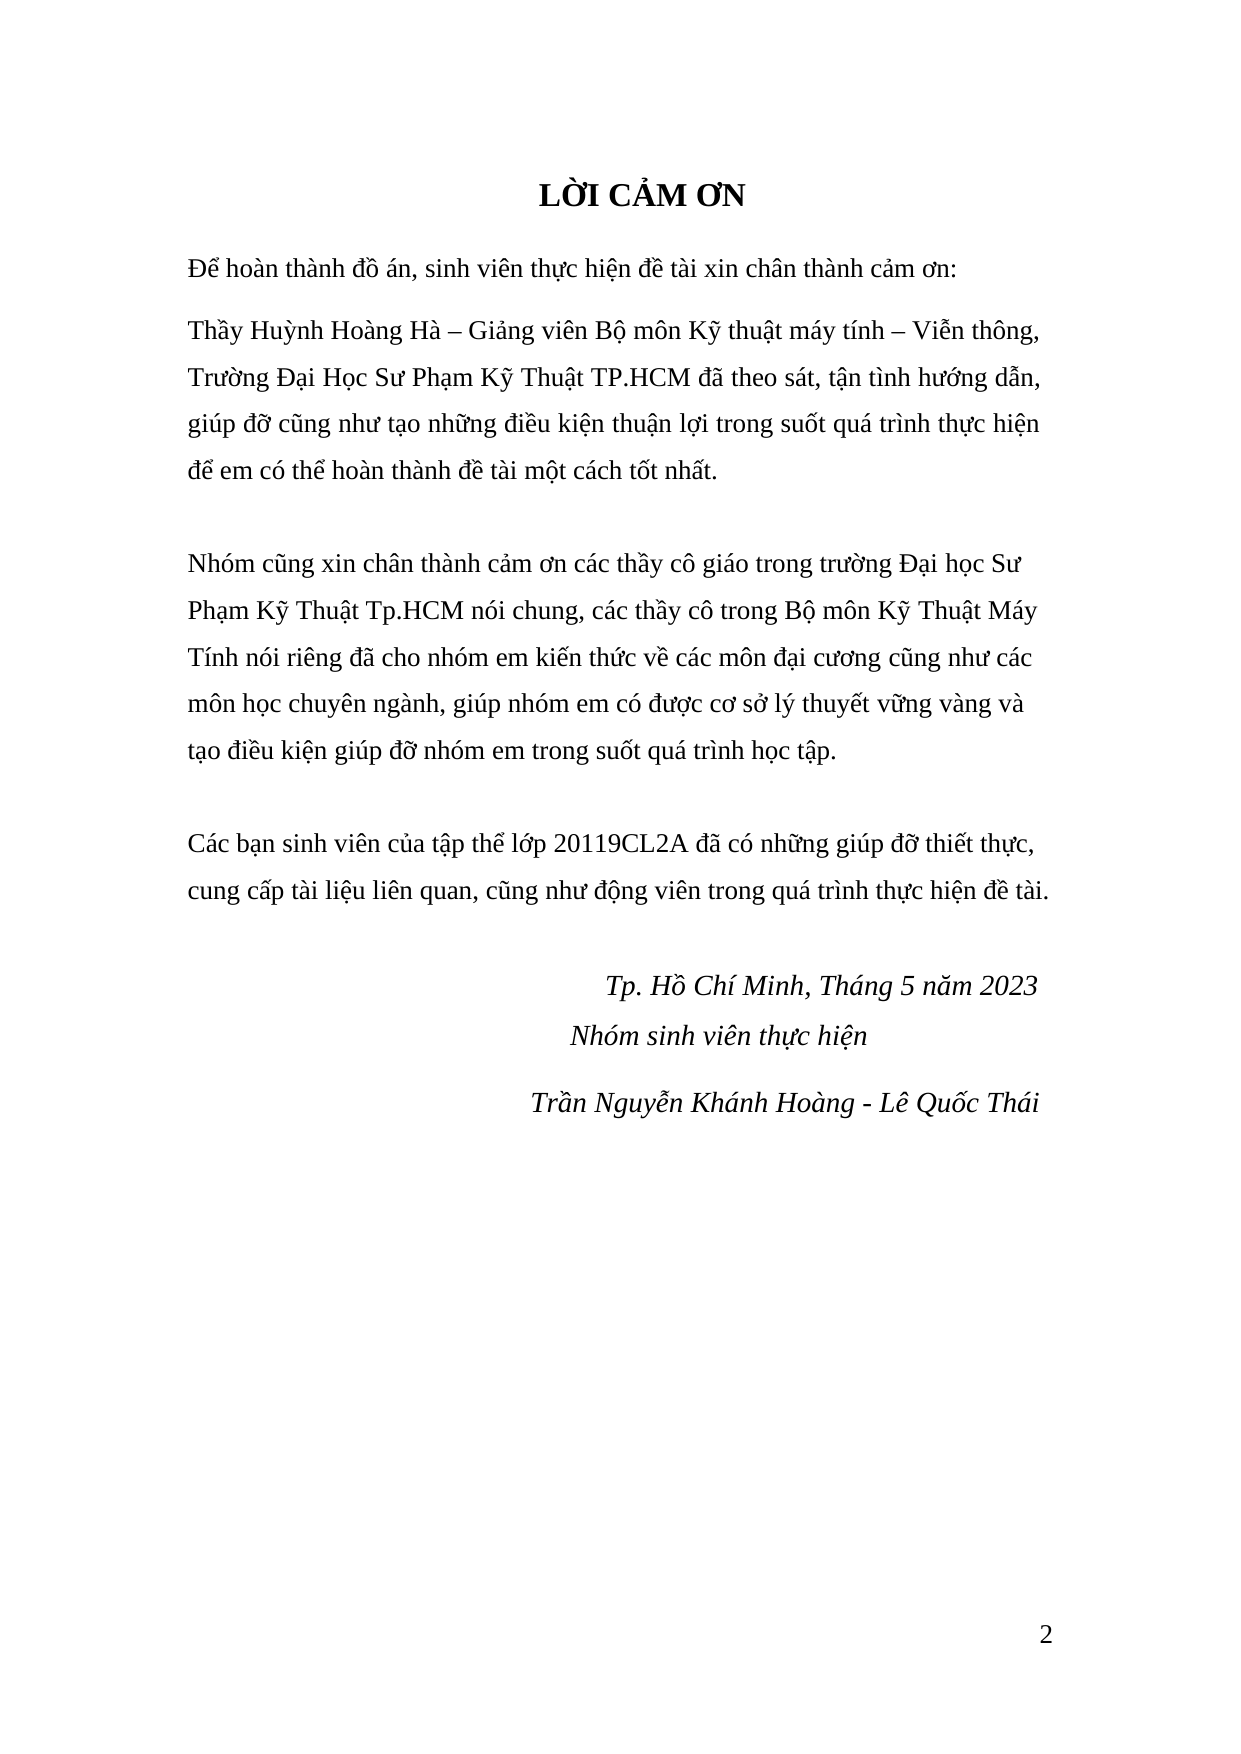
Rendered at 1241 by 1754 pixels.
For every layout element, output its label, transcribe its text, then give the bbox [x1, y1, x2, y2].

text Nhóm cũng xin chân thành cảm ơn các thầy cô giáo trong trường Đại học Sư Phạm Kỹ Thuật Tp.HCM nói chung, các thầy cô trong Bộ môn Kỹ Thuật Máy Tính nói riêng đã cho nhóm em kiến thức về các môn đại cương cũng như các môn học chuyên ngành, giúp nhóm em có được cơ sở lý thuyết vững vàng và tạo điều kiện giúp đỡ nhóm em trong suốt quá trình học tập. [187, 548, 1053, 765]
text Các bạn sinh viên của tập thể lớp 20119CL2A đã có những giúp đỡ thiết thực, cung cấp tài liệu liên quan, cũng như động viên trong quá trình thực hiện đề tài. [187, 828, 1053, 905]
text Trần Nguyễn Khánh Hoàng - Lê Quốc Thái [187, 1085, 1053, 1118]
text Tp. Hồ Chí Minh, Tháng 5 năm 2023 Nhóm sinh viên thực hiện [187, 968, 1053, 1051]
text Thầy Huỳnh Hoàng Hà – Giảng viên Bộ môn Kỹ thuật máy tính – Viễn thông, Trường Đại Học Sư Phạm Kỹ Thuật TP.HCM đã theo sát, tận tình hướng dẫn, giúp đỡ cũng như tạo những điều kiện thuận lợi trong suốt quá trình thực hiện để em có thể hoàn thành đề tài một cách tốt nhất. [187, 314, 1041, 485]
text Để hoàn thành đồ án, sinh viên thực hiện đề tài xin chân thành cảm ơn: [187, 252, 1053, 283]
subtitle LỜI CẢM ƠN [187, 175, 1053, 213]
